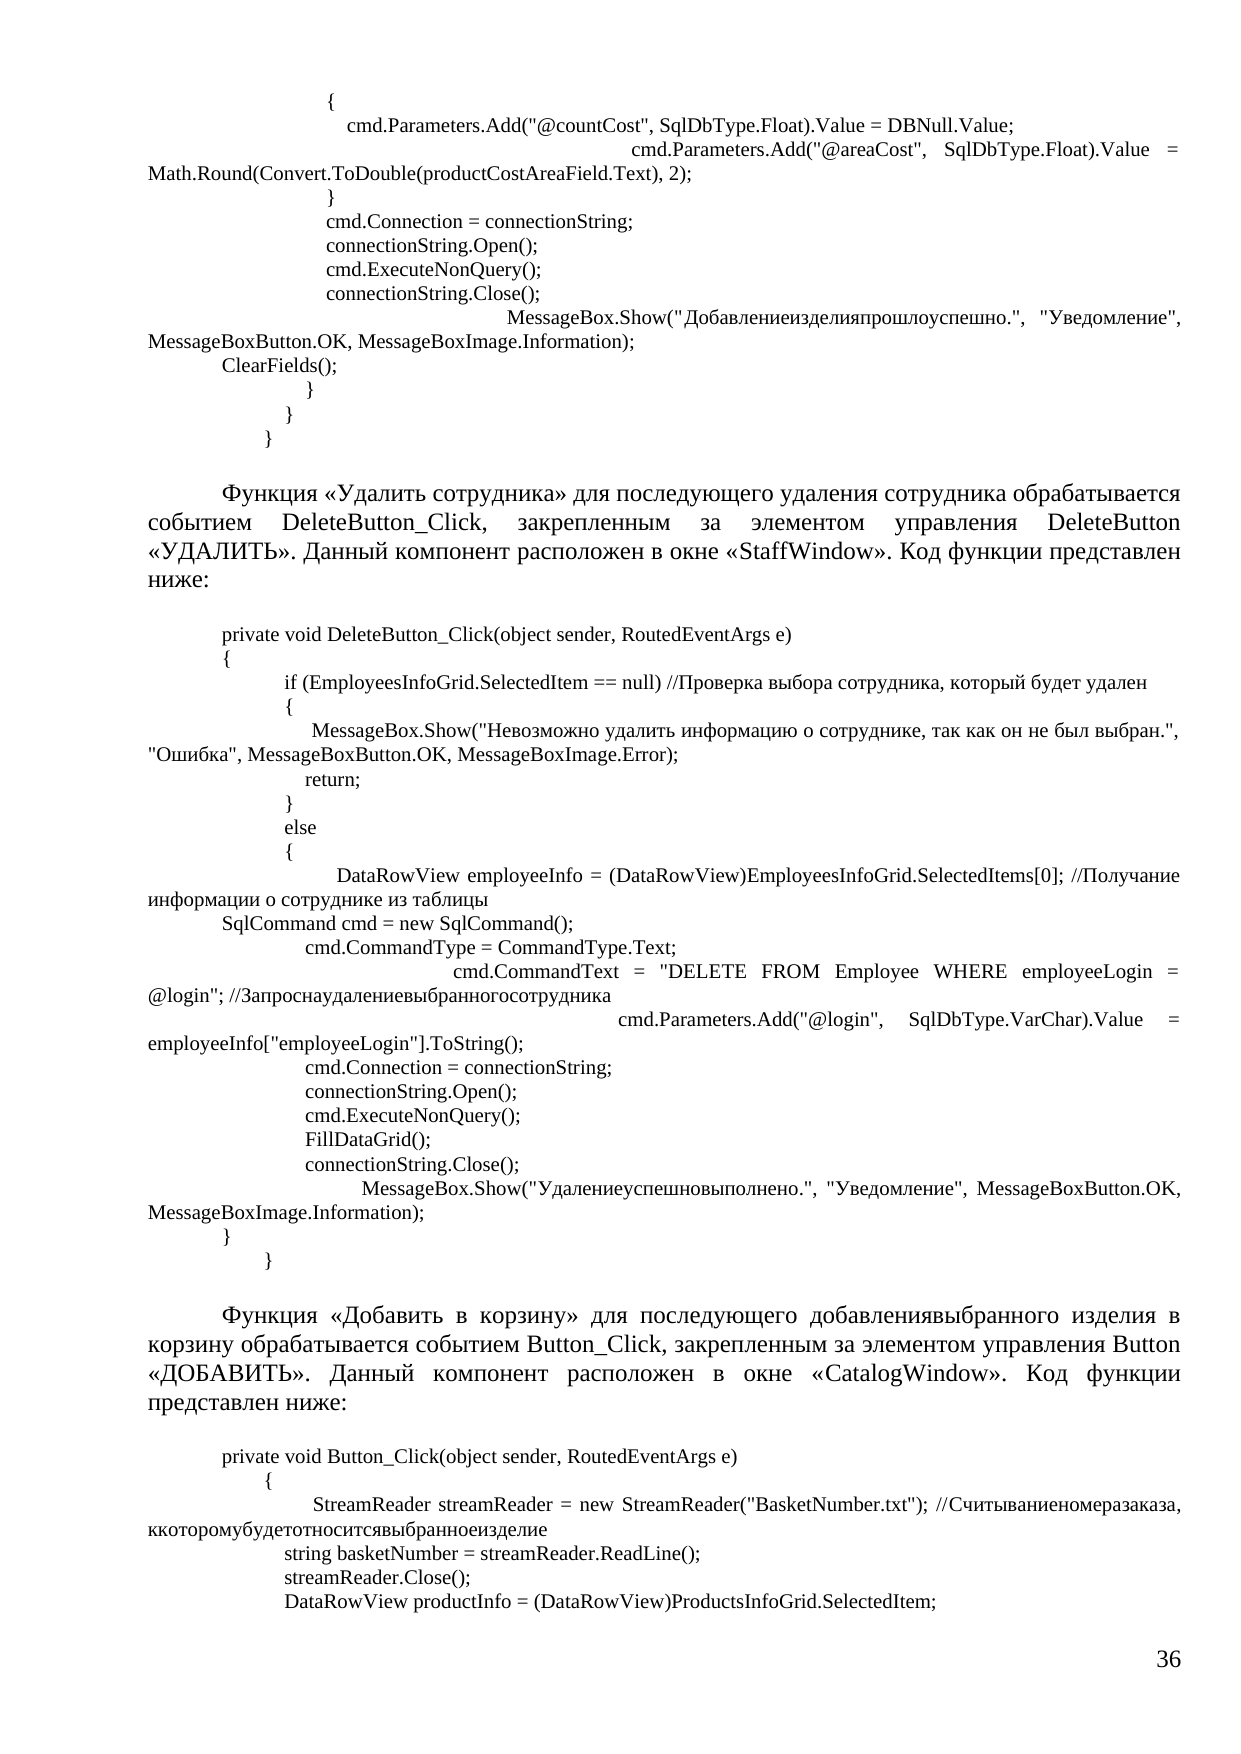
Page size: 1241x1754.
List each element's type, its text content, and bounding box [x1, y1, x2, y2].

text } [148, 377, 1181, 401]
text return; [148, 766, 1181, 791]
text Функция «Добавить в корзину» для последующего добавлениявыбранного изделия в корзину обрабатывается событием Button_Click, закрепленным за элементом управления Button «ДОБАВИТЬ». Данный компонент расположен в окне «CatalogWindow». Код функции представлен ниже: [148, 1301, 1181, 1416]
text DataRowView productInfo = (DataRowView)ProductsInfoGrid.SelectedItem; [148, 1589, 1181, 1613]
text cmd.Parameters.Add("@areaCost", SqlDbType.Float).Value = Math.Round(Convert.ToDouble(productCostAreaField.Text), 2); [148, 137, 1181, 185]
text connectionString.Close(); [148, 1151, 1181, 1176]
text } [148, 426, 1181, 449]
text cmd.CommandText = "DELETE FROM Employee WHERE employeeLogin = @login"; //Запроснаудалениевыбранногосотрудника [148, 959, 1181, 1007]
text cmd.ExecuteNonQuery(); [148, 257, 1181, 281]
text else [148, 814, 1181, 839]
text connectionString.Close(); [148, 281, 1181, 305]
text connectionString.Open(); [148, 1079, 1181, 1103]
text FillDataGrid(); [148, 1127, 1181, 1151]
text { [148, 89, 1181, 113]
text { [148, 839, 1181, 863]
text Функция «Удалить сотрудника» для последующего удаления сотрудника обрабатывается событием DeleteButton_Click, закрепленным за элементом управления DeleteButton «УДАЛИТЬ». Данный компонент расположен в окне «StaffWindow». Код функции представлен ниже: [148, 478, 1181, 593]
text } [148, 1248, 1181, 1272]
text streamReader.Close(); [148, 1564, 1181, 1589]
text } [148, 185, 1181, 209]
text DataRowView employeeInfo = (DataRowView)EmployeesInfoGrid.SelectedItems[0]; //Получание информации о сотруднике из таблицы [148, 863, 1181, 911]
text cmd.CommandType = CommandType.Text; [148, 935, 1181, 959]
text if (EmployeesInfoGrid.SelectedItem == null) //Проверка выбора сотрудника, который будет удален [148, 670, 1181, 694]
text cmd.ExecuteNonQuery(); [148, 1103, 1181, 1127]
text cmd.Connection = connectionString; [148, 209, 1181, 233]
text ClearFields(); [148, 353, 1181, 377]
text { [148, 1468, 1181, 1492]
text MessageBox.Show("Невозможно удалить информацию о сотруднике, так как он не был выбран.", "Ошибка", MessageBoxButton.OK, MessageBoxImage.Error); [148, 718, 1181, 766]
text cmd.Connection = connectionString; [148, 1055, 1181, 1079]
text cmd.Parameters.Add("@countCost", SqlDbType.Float).Value = DBNull.Value; [148, 113, 1181, 137]
text MessageBox.Show("Добавлениеизделияпрошлоуспешно.", "Уведомление", MessageBoxButton.OK, MessageBoxImage.Information); [148, 305, 1181, 353]
text SqlCommand cmd = new SqlCommand(); [148, 911, 1181, 935]
text } [148, 1224, 1181, 1248]
text MessageBox.Show("Удалениеуспешновыполнено.", "Уведомление", MessageBoxButton.OK, MessageBoxImage.Information); [148, 1176, 1181, 1224]
text private void DeleteButton_Click(object sender, RoutedEventArgs e) [148, 622, 1181, 646]
text StreamReader streamReader = new StreamReader("BasketNumber.txt"); //Считываниеномеразаказа, ккоторомубудетотноситсявыбранноеизделие [148, 1492, 1181, 1541]
text } [148, 791, 1181, 814]
text { [148, 694, 1181, 718]
text { [148, 646, 1181, 670]
text string basketNumber = streamReader.ReadLine(); [148, 1541, 1181, 1564]
text cmd.Parameters.Add("@login", SqlDbType.VarChar).Value = employeeInfo["employeeLogin"].ToString(); [148, 1007, 1181, 1055]
text } [148, 401, 1181, 426]
text private void Button_Click(object sender, RoutedEventArgs e) [148, 1444, 1181, 1468]
text connectionString.Open(); [148, 233, 1181, 257]
